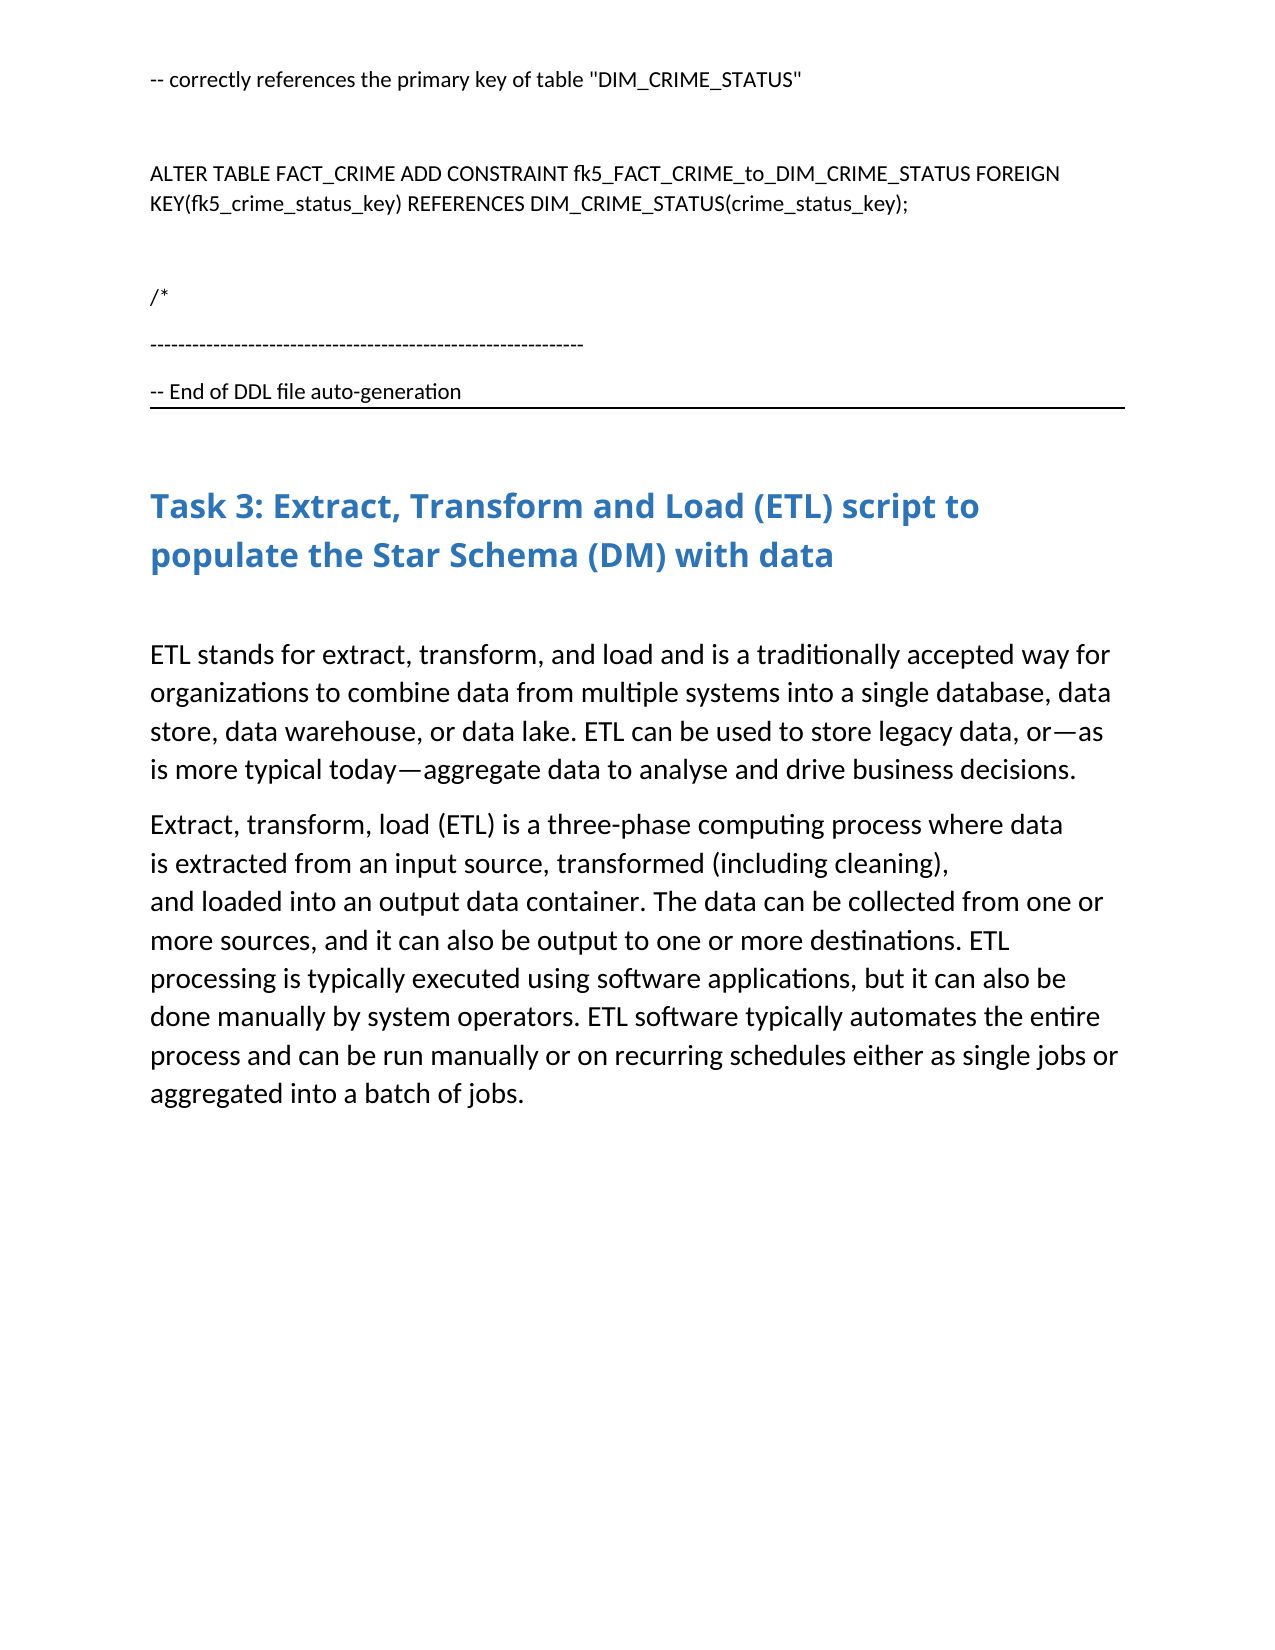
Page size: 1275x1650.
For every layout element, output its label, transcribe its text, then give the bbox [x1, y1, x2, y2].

text Extract, transform, load (ETL) is a three-phase computing process where data is extracted from an input source, transformed (including cleaning), and loaded into an output data container. The data can be collected from one or more sources, and it can also be output to one or more destinations. ETL processing is typically executed using software applications, but it can also be done manually by system operators. ETL software typically automates the entire process and can be run manually or on recurring schedules either as single jobs or aggregated into a batch of jobs. [150, 806, 1125, 1111]
subtitle Task 3: Extract, Transform and Load (ETL) script to populate the Star Schema (DM) with data [150, 483, 1125, 577]
text /* [150, 283, 1125, 311]
text -------------------------------------------------------------- [150, 330, 1125, 358]
text -- End of DDL file auto-generation [150, 377, 1125, 407]
text ETL stands for extract, transform, and load and is a traditionally accepted way for organizations to combine data from multiple systems into a single database, data store, data warehouse, or data lake. ETL can be used to store legacy data, or—as is more typical today—aggregate data to analyse and drive business decisions. [150, 636, 1125, 787]
text -- correctly references the primary key of table "DIM_CRIME_STATUS" [150, 66, 1125, 94]
text ALTER TABLE FACT_CRIME ADD CONSTRAINT fk5_FACT_CRIME_to_DIM_CRIME_STATUS FOREIGN KEY(fk5_crime_status_key) REFERENCES DIM_CRIME_STATUS(crime_status_key); [150, 159, 1125, 218]
